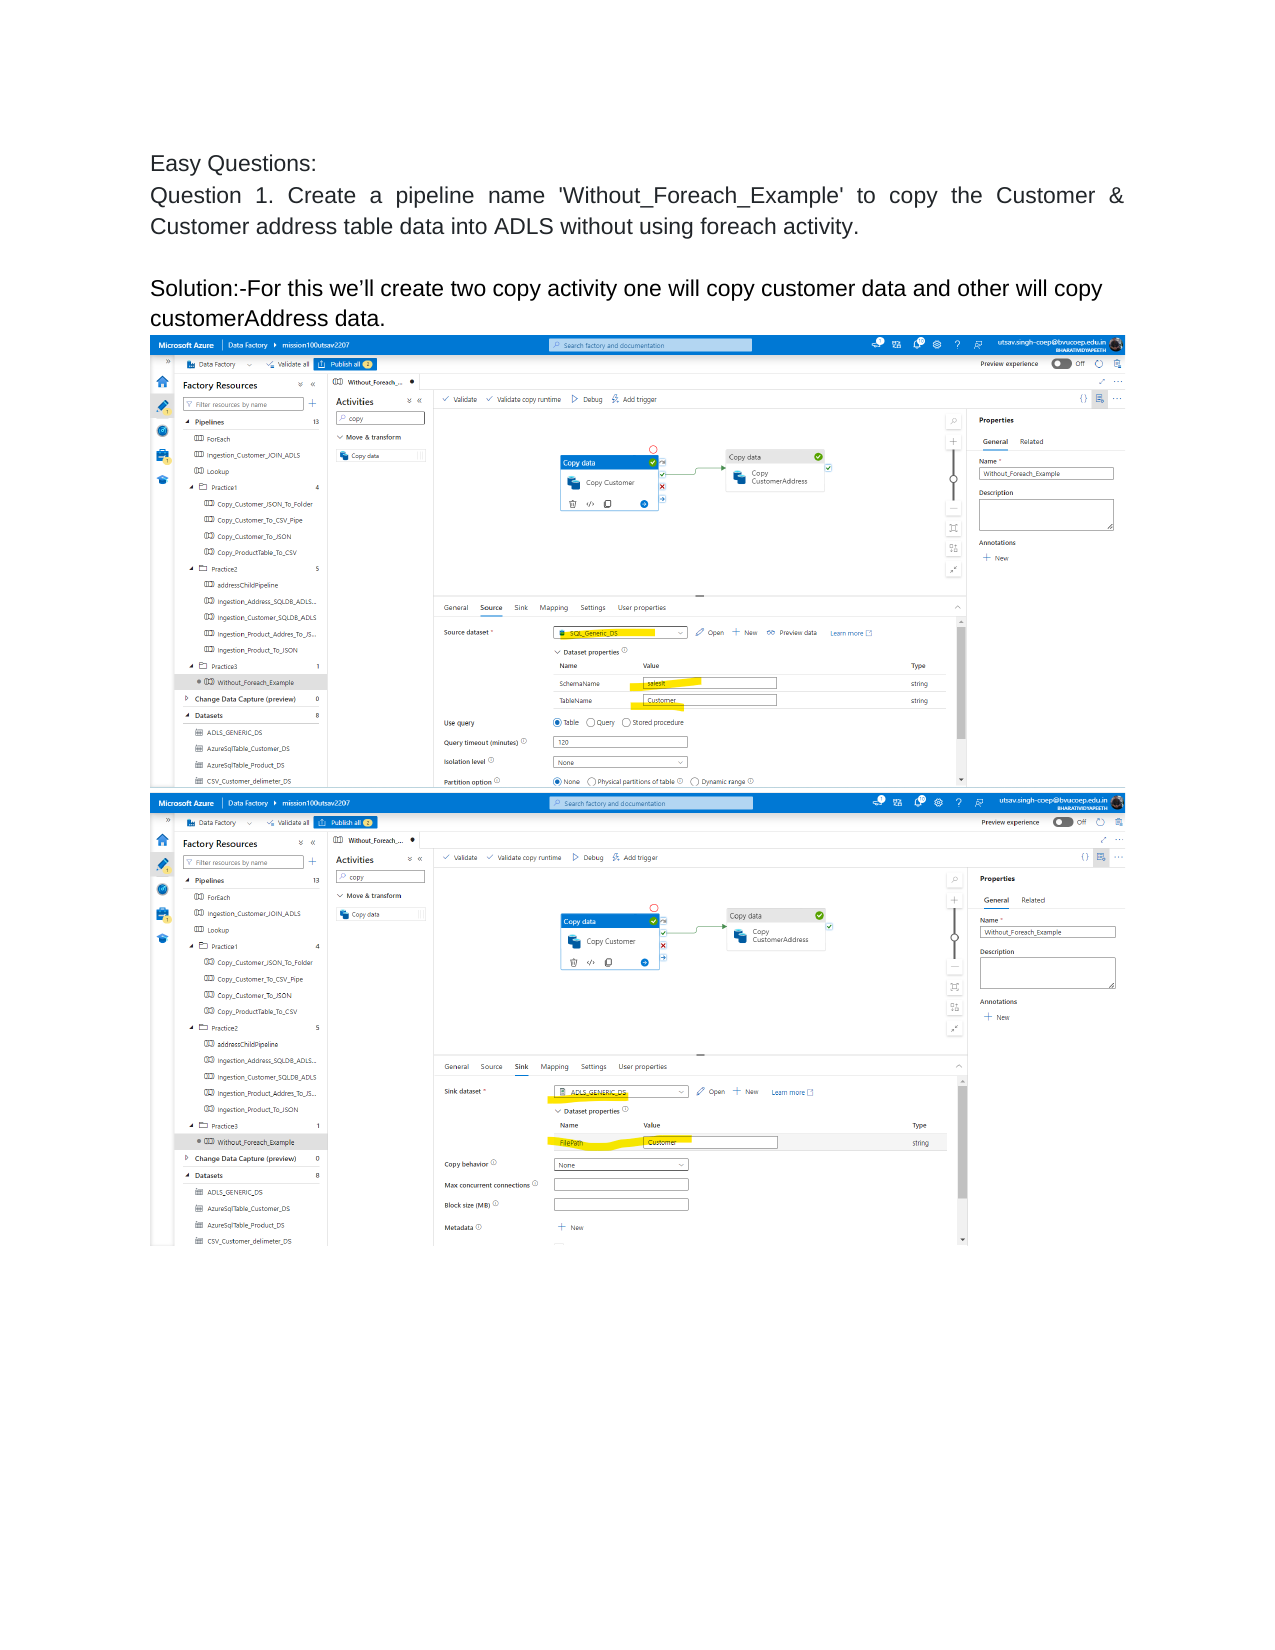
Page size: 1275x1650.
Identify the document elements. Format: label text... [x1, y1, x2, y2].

picture [150, 335, 1125, 788]
subtitle Easy Questions: [150, 150, 1125, 176]
text Solution:-For this we’ll create two copy activity one will copy customer data and other will copy customerAddress data. [150, 275, 1125, 331]
picture [150, 791, 1125, 1246]
subtitle Question 1. Create a pipeline name 'Without_Foreach_Example' to copy the Customer & Customer address table data into ADLS without using foreach activity. [150, 182, 1125, 239]
